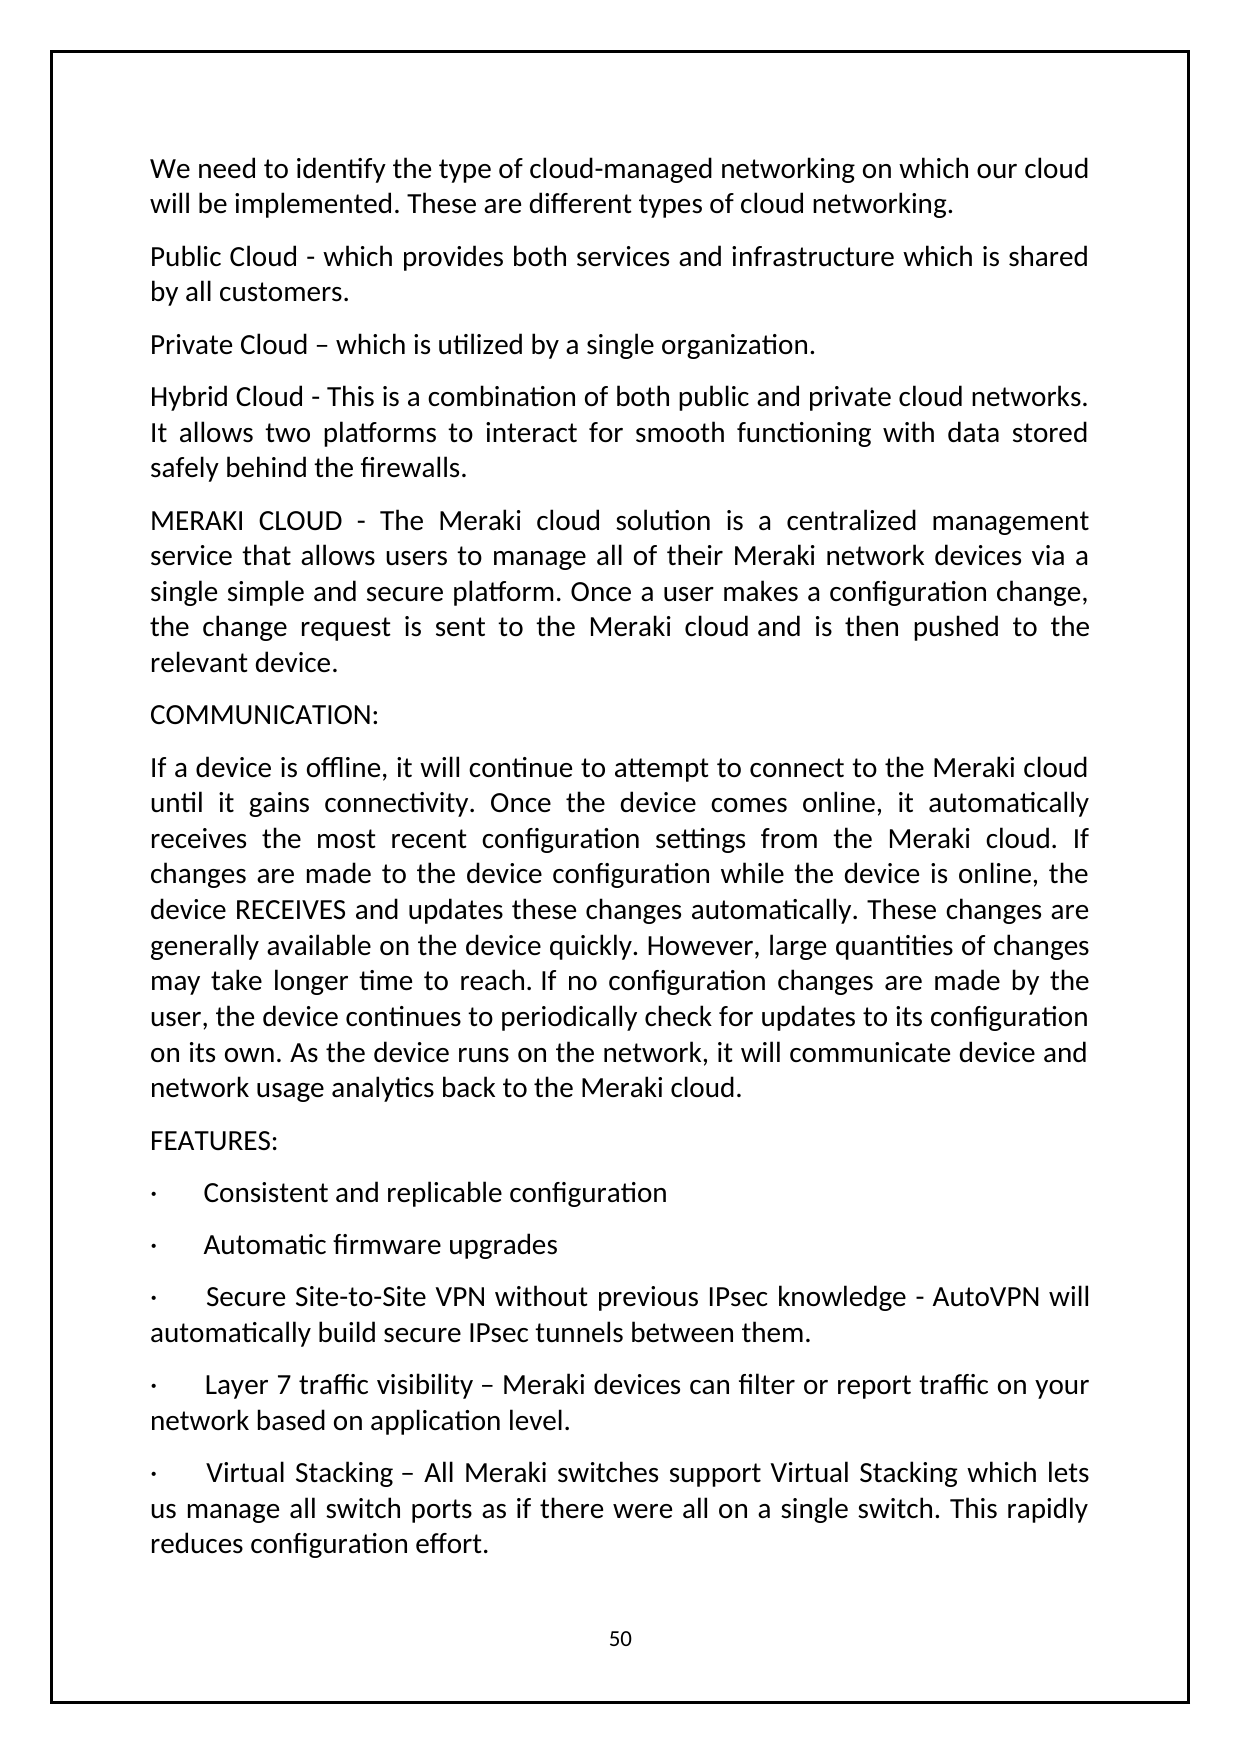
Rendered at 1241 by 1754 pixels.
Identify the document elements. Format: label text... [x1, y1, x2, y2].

text · Automatic firmware upgrades [150, 1226, 1090, 1262]
text We need to identify the type of cloud-managed networking on which our cloud will be implemented. These are different types of cloud networking. [150, 150, 1090, 221]
text FEATURES: [150, 1122, 1090, 1157]
text If a device is offline, it will continue to attempt to connect to the Meraki cloud until it gains connectivity. Once the device comes online, it automatically receives the most recent configuration settings from the Meraki cloud. If changes are made to the device configuration while the device is online, the device RECEIVES and updates these changes automatically. These changes are generally available on the device quickly. However, large quantities of changes may take longer time to reach. If no configuration changes are made by the user, the device continues to periodically check for updates to its configuration on its own. As the device runs on the network, it will communicate device and network usage analytics back to the Meraki cloud. [150, 749, 1090, 1105]
text COMMUNICATION: [150, 696, 1090, 732]
text · Secure Site-to-Site VPN without previous IPsec knowledge - AutoVPN will automatically build secure IPsec tunnels between them. [150, 1278, 1090, 1350]
text Private Cloud – which is utilized by a single organization. [150, 326, 1090, 361]
text · Layer 7 traffic visibility – Meraki devices can filter or report traffic on your network based on application level. [150, 1366, 1090, 1438]
text Public Cloud - which provides both services and infrastructure which is shared by all customers. [150, 238, 1090, 309]
text Hybrid Cloud - This is a combination of both public and private cloud networks. It allows two platforms to interact for smooth functioning with data stored safely behind the firewalls. [150, 378, 1090, 485]
text · Virtual Stacking – All Meraki switches support Virtual Stacking which lets us manage all switch ports as if there were all on a single switch. This rapidly reduces configuration effort. [150, 1454, 1090, 1561]
text · Consistent and replicable configuration [150, 1174, 1090, 1209]
text MERAKI CLOUD - The Meraki cloud solution is a centralized management service that allows users to manage all of their Meraki network devices via a single simple and secure platform. Once a user makes a configuration change, the change request is sent to the Meraki cloud and is then pushed to the relevant device. [150, 502, 1090, 680]
